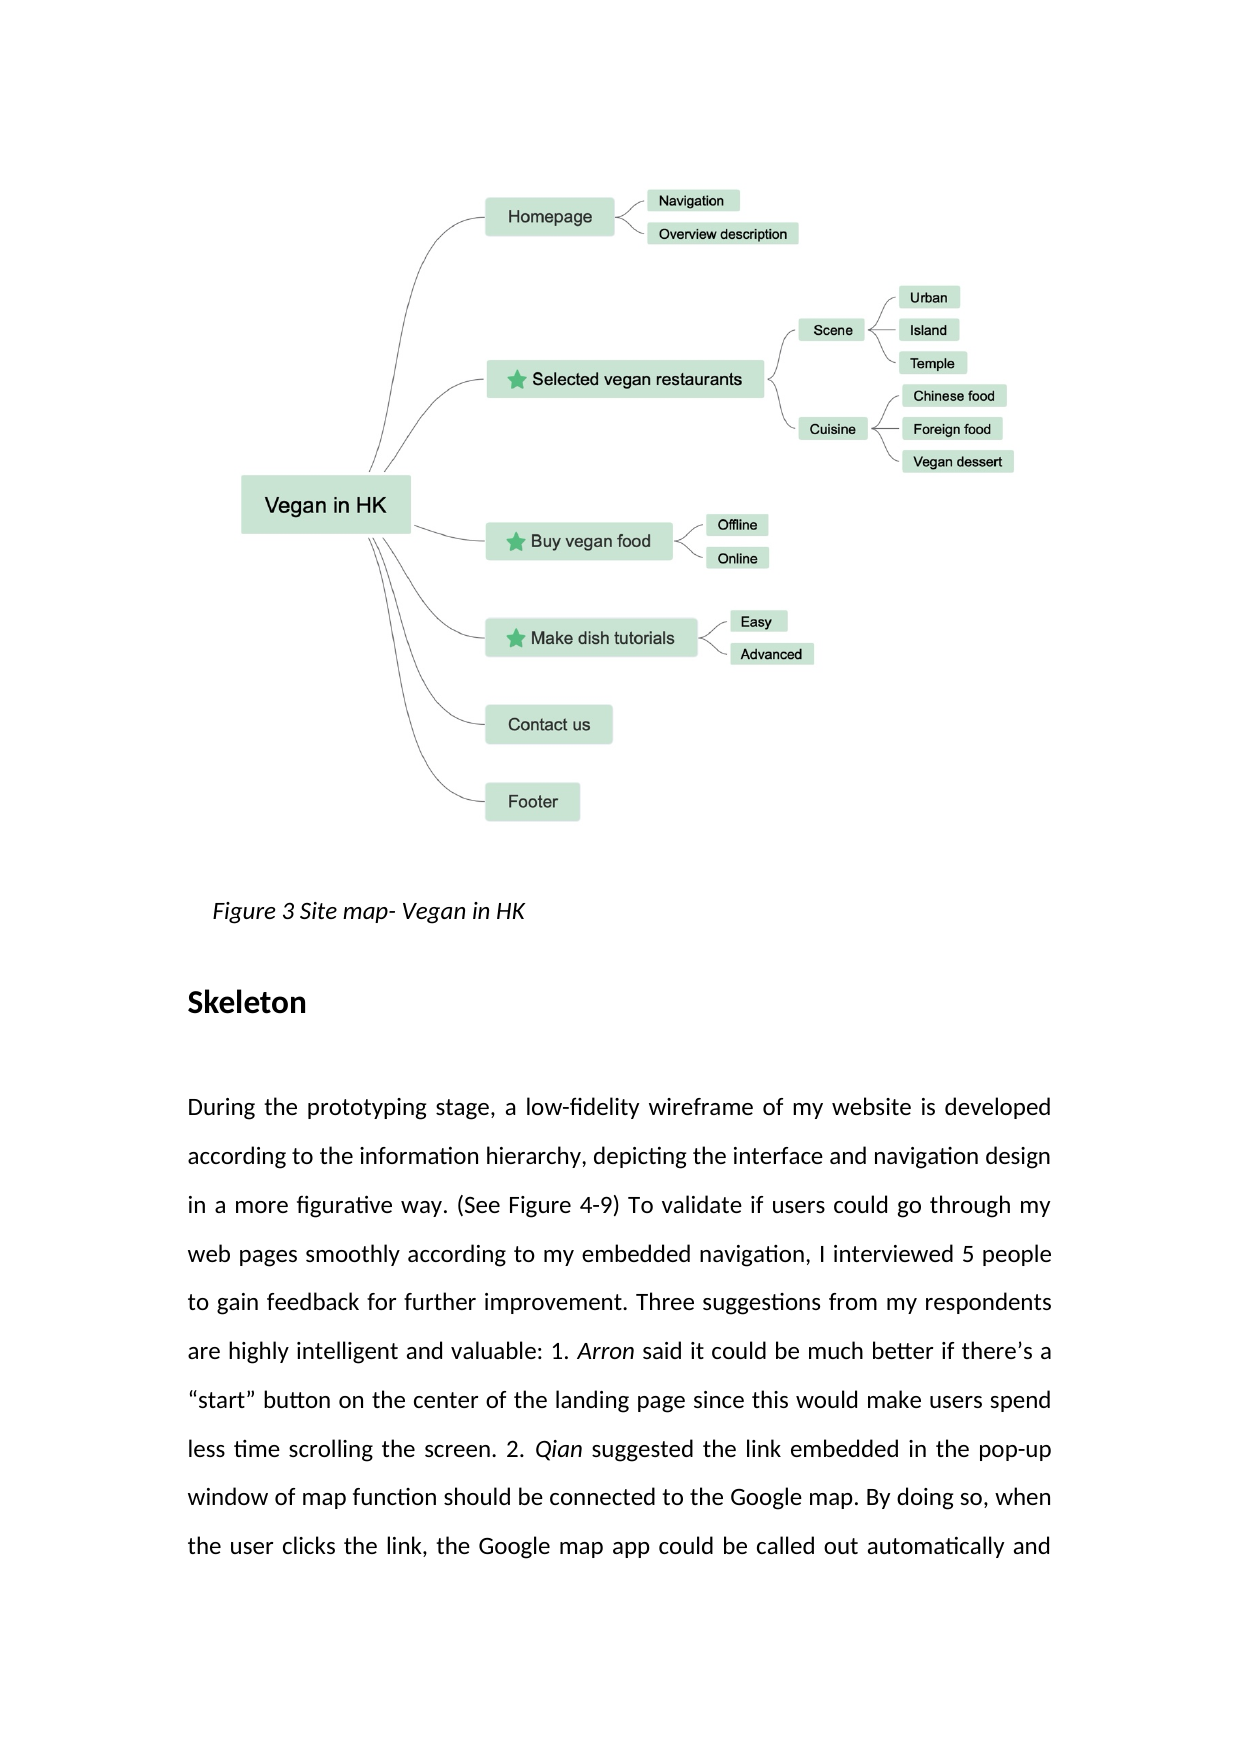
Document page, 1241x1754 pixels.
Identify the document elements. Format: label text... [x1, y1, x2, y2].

picture [212, 162, 1041, 845]
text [187, 1091, 1053, 1562]
text Figure 3 Site map- Vegan in HK [187, 894, 1053, 926]
subtitle Skeleton [187, 969, 1053, 1034]
